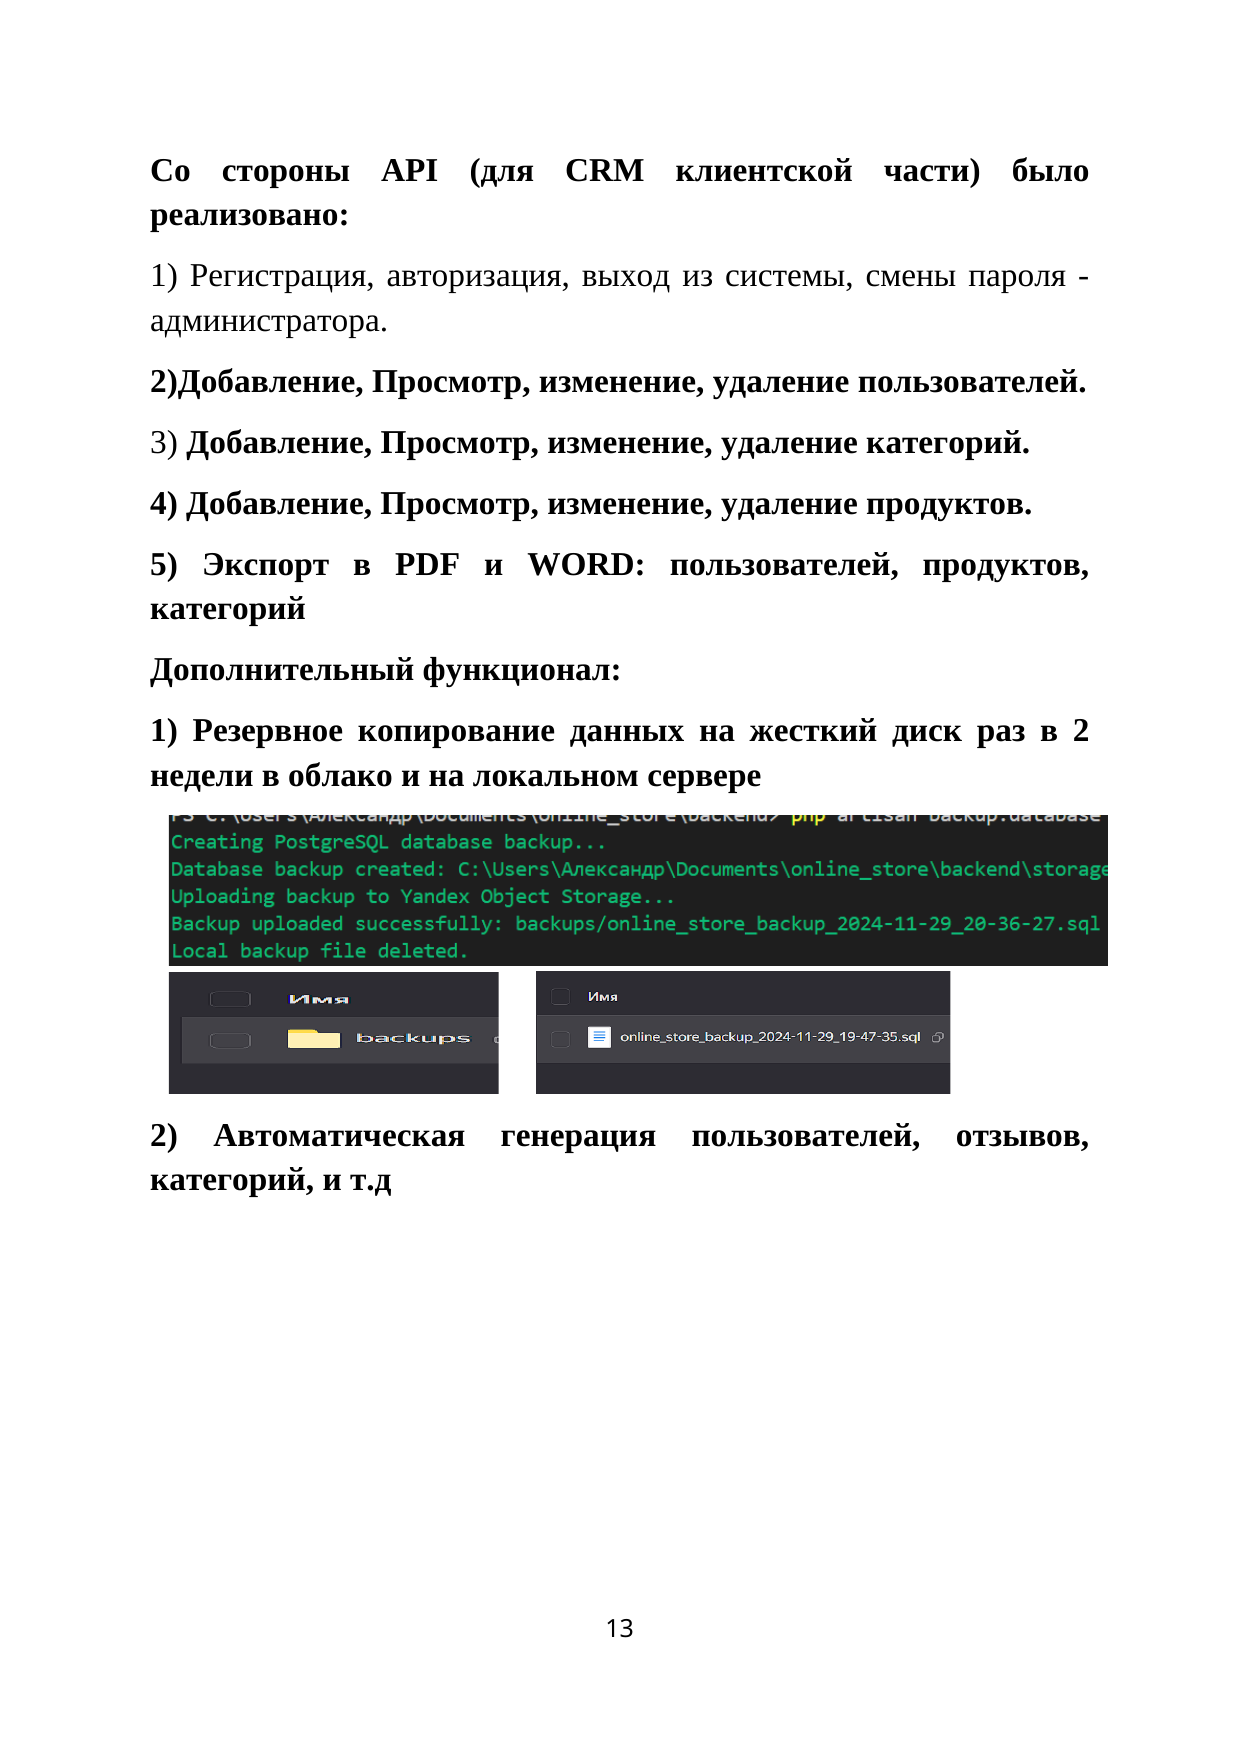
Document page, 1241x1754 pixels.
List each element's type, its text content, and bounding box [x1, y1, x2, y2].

text 2) Автоматическая генерация пользователей, отзывов, категорий, и т.д [150, 1115, 1090, 1198]
text Дополнительный функционал: [150, 649, 1090, 688]
text Со стороны API (для CRM клиентской части) было реализовано: [150, 150, 1090, 233]
text 5) Экспорт в PDF и WORD: пользователей, продуктов, категорий [150, 544, 1090, 627]
text 1) Регистрация, авторизация, выход из системы, смены пароля - администратора. [150, 255, 1090, 338]
text 3) Добавление, Просмотр, изменение, удаление категорий. [150, 422, 1090, 460]
text 4) Добавление, Просмотр, изменение, удаление продуктов. [150, 483, 1090, 521]
text 1) Резервное копирование данных на жесткий диск раз в 2 недели в облако и на локальном сервере [150, 710, 1090, 793]
text 2)Добавление, Просмотр, изменение, удаление пользователей. [150, 361, 1090, 399]
